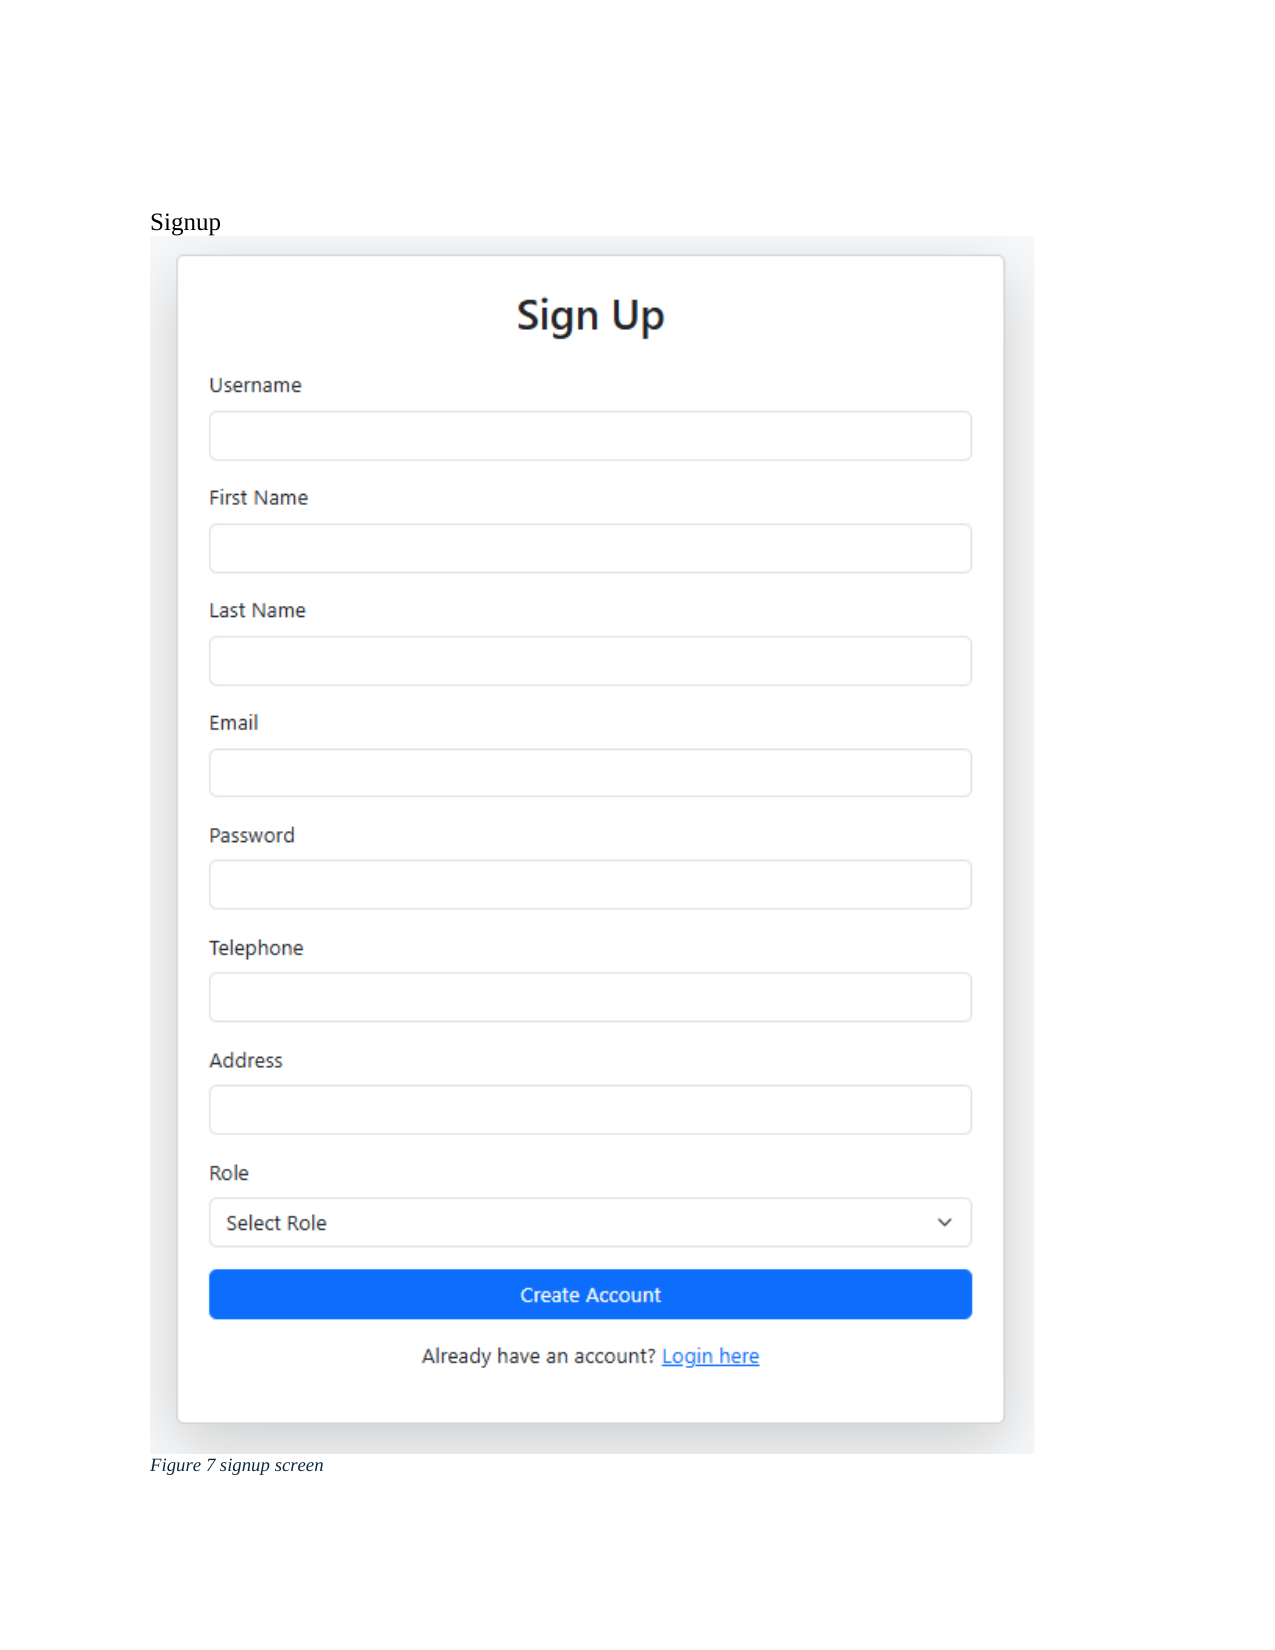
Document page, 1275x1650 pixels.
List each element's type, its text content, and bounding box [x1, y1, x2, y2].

text Signup [150, 207, 1125, 236]
text Figure 7 signup screen [150, 1454, 1125, 1475]
picture [150, 236, 1035, 1454]
